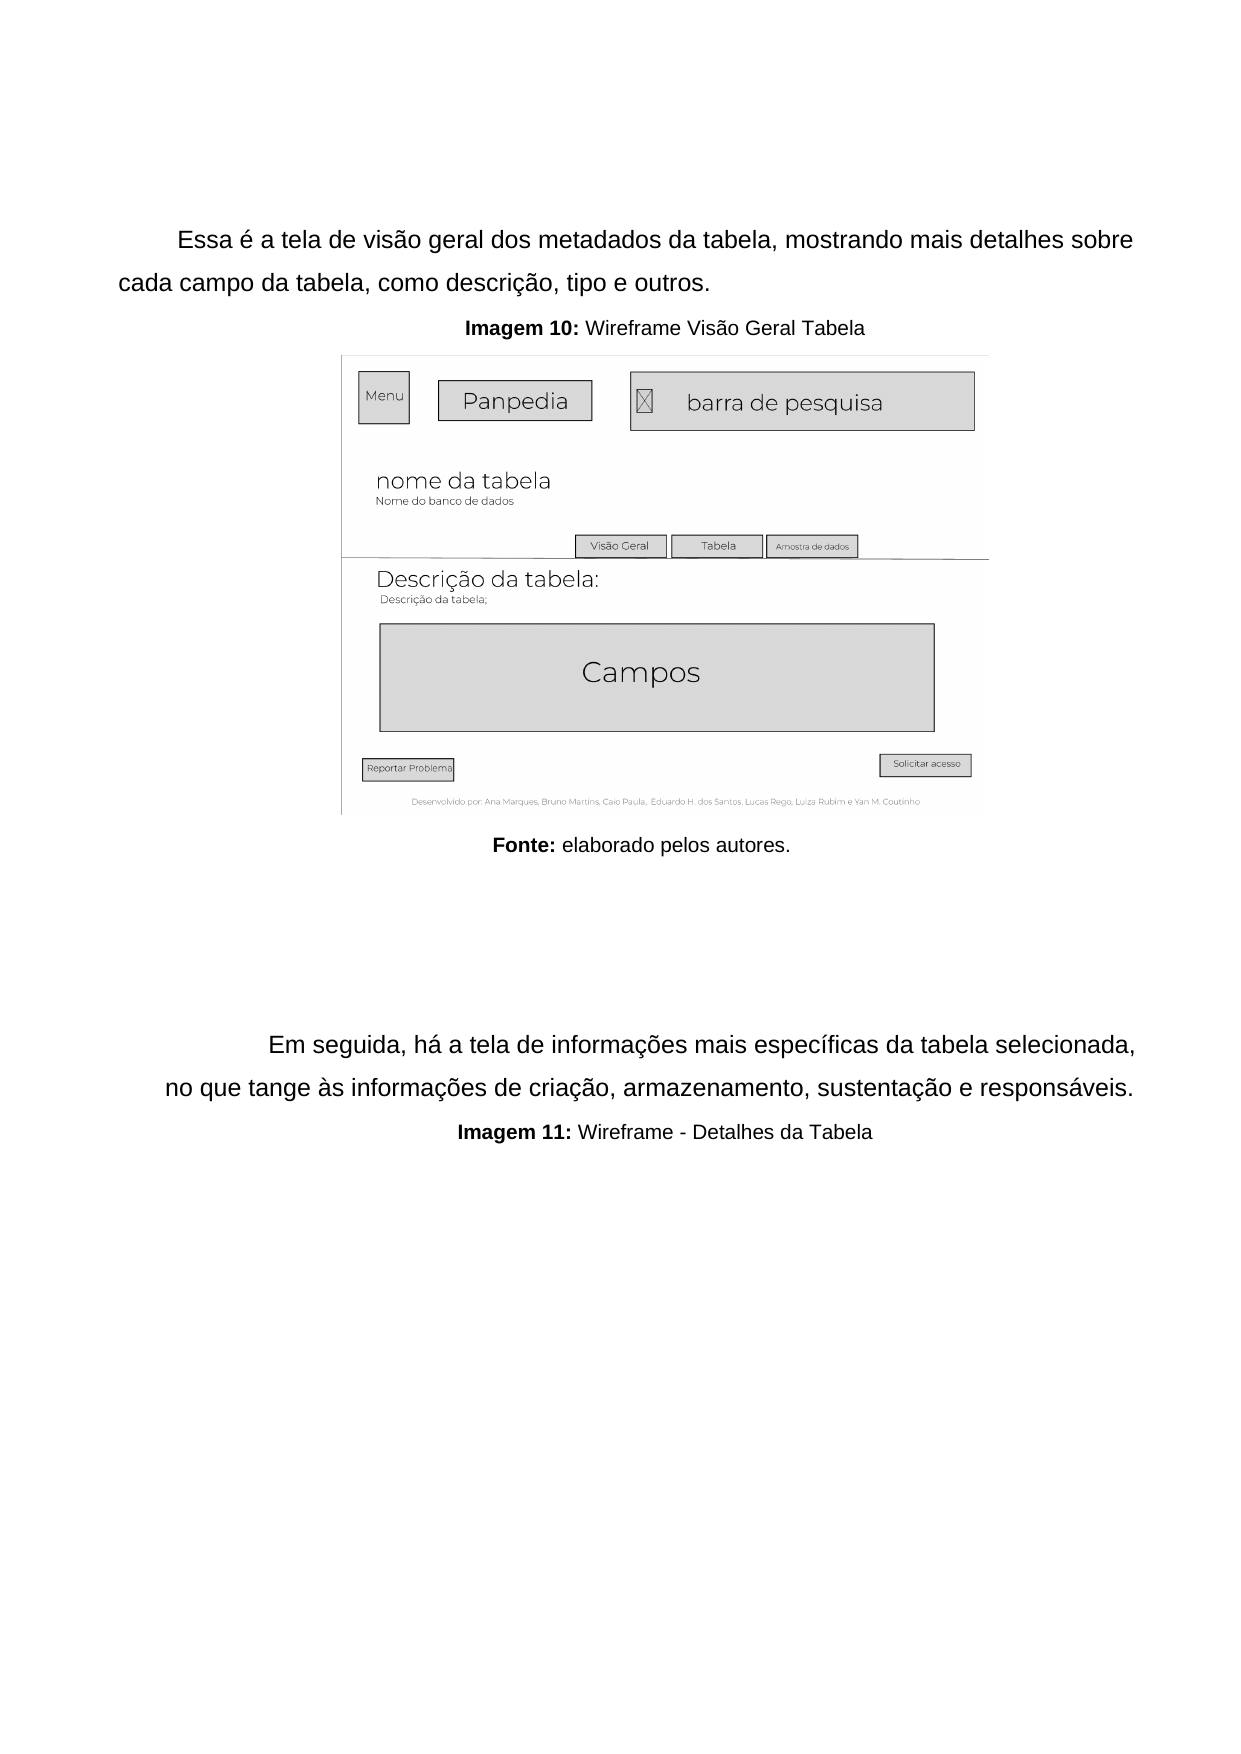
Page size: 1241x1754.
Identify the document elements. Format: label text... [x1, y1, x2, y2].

text Em seguida, há a tela de informações mais específicas da tabela selecionada, no que tange às informações de criação, armazenamento, sustentação e responsáveis. [165, 1029, 1165, 1101]
text Fonte: elaborado pelos autores. [118, 833, 1165, 857]
text Imagem 10: Wireframe Visão Geral Tabela [165, 315, 1165, 339]
text Imagem 11: Wireframe - Detalhes da Tabela [165, 1120, 1165, 1144]
picture [341, 355, 989, 815]
text Essa é a tela de visão geral dos metadados da tabela, mostrando mais detalhes sobre cada campo da tabela, como descrição, tipo e outros. [118, 225, 1165, 297]
